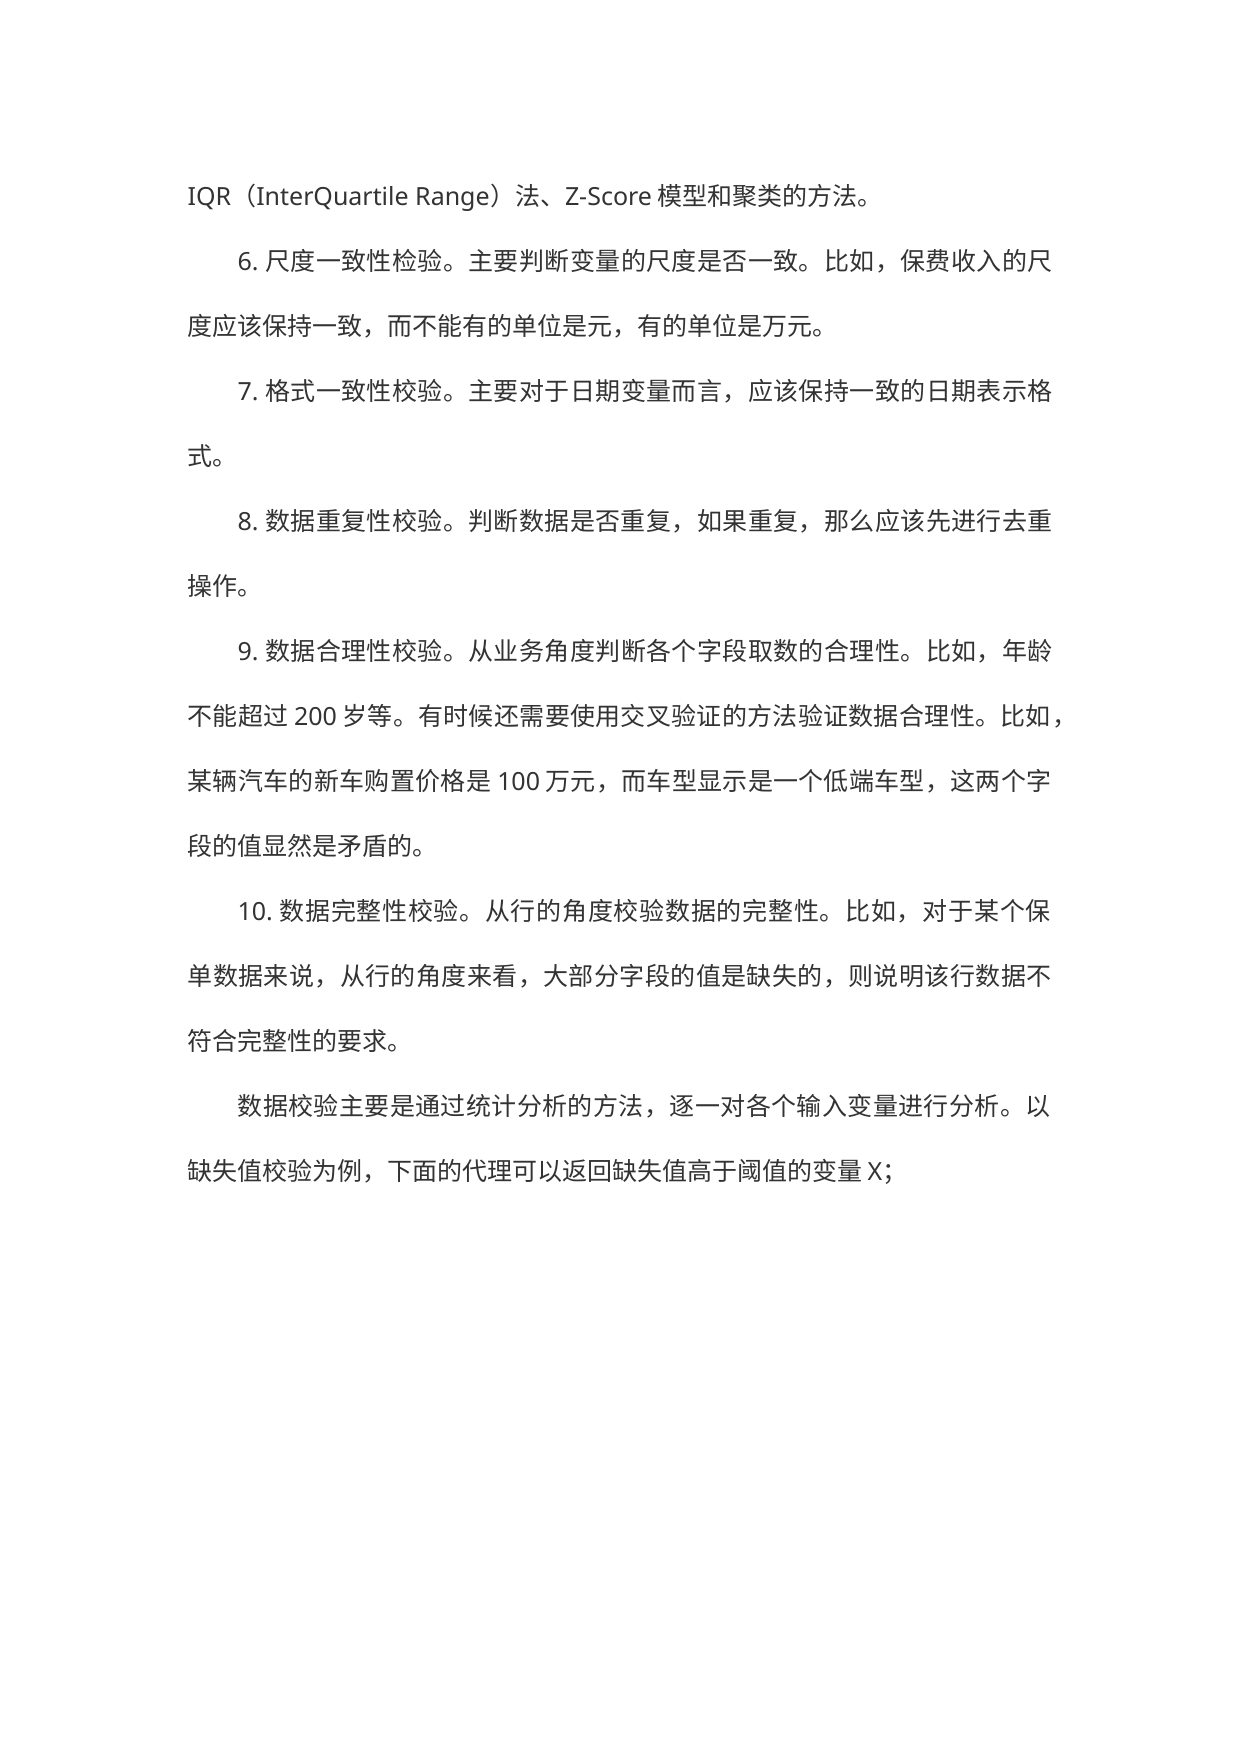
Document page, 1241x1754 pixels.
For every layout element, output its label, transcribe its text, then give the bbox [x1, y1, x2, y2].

list 数据完整性校验。从行的角度校验数据的完整性。比如，对于某个保单数据来说，从行的角度来看，大部分字段的值是缺失的，则说明该行数据不符合完整性的要求。 [187, 877, 1053, 1072]
list 数据合理性校验。从业务角度判断各个字段取数的合理性。比如，年龄不能超过200岁等。有时候还需要使用交叉验证的方法验证数据合理性。比如，某辆汽车的新车购置价格是100万元，而车型显示是一个低端车型，这两个字段的值显然是矛盾的。 [187, 617, 1053, 877]
list 格式一致性校验。主要对于日期变量而言，应该保持一致的日期表示格式。 [187, 357, 1053, 487]
list 尺度一致性检验。主要判断变量的尺度是否一致。比如，保费收入的尺度应该保持一致，而不能有的单位是元，有的单位是万元。 [187, 227, 1053, 357]
text 数据校验主要是通过统计分析的方法，逐一对各个输入变量进行分析。以缺失值校验为例，下面的代理可以返回缺失值高于阈值的变量X； [187, 1072, 1053, 1202]
list 数据重复性校验。判断数据是否重复，如果重复，那么应该先进行去重操作。 [187, 487, 1053, 617]
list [187, 162, 1053, 227]
